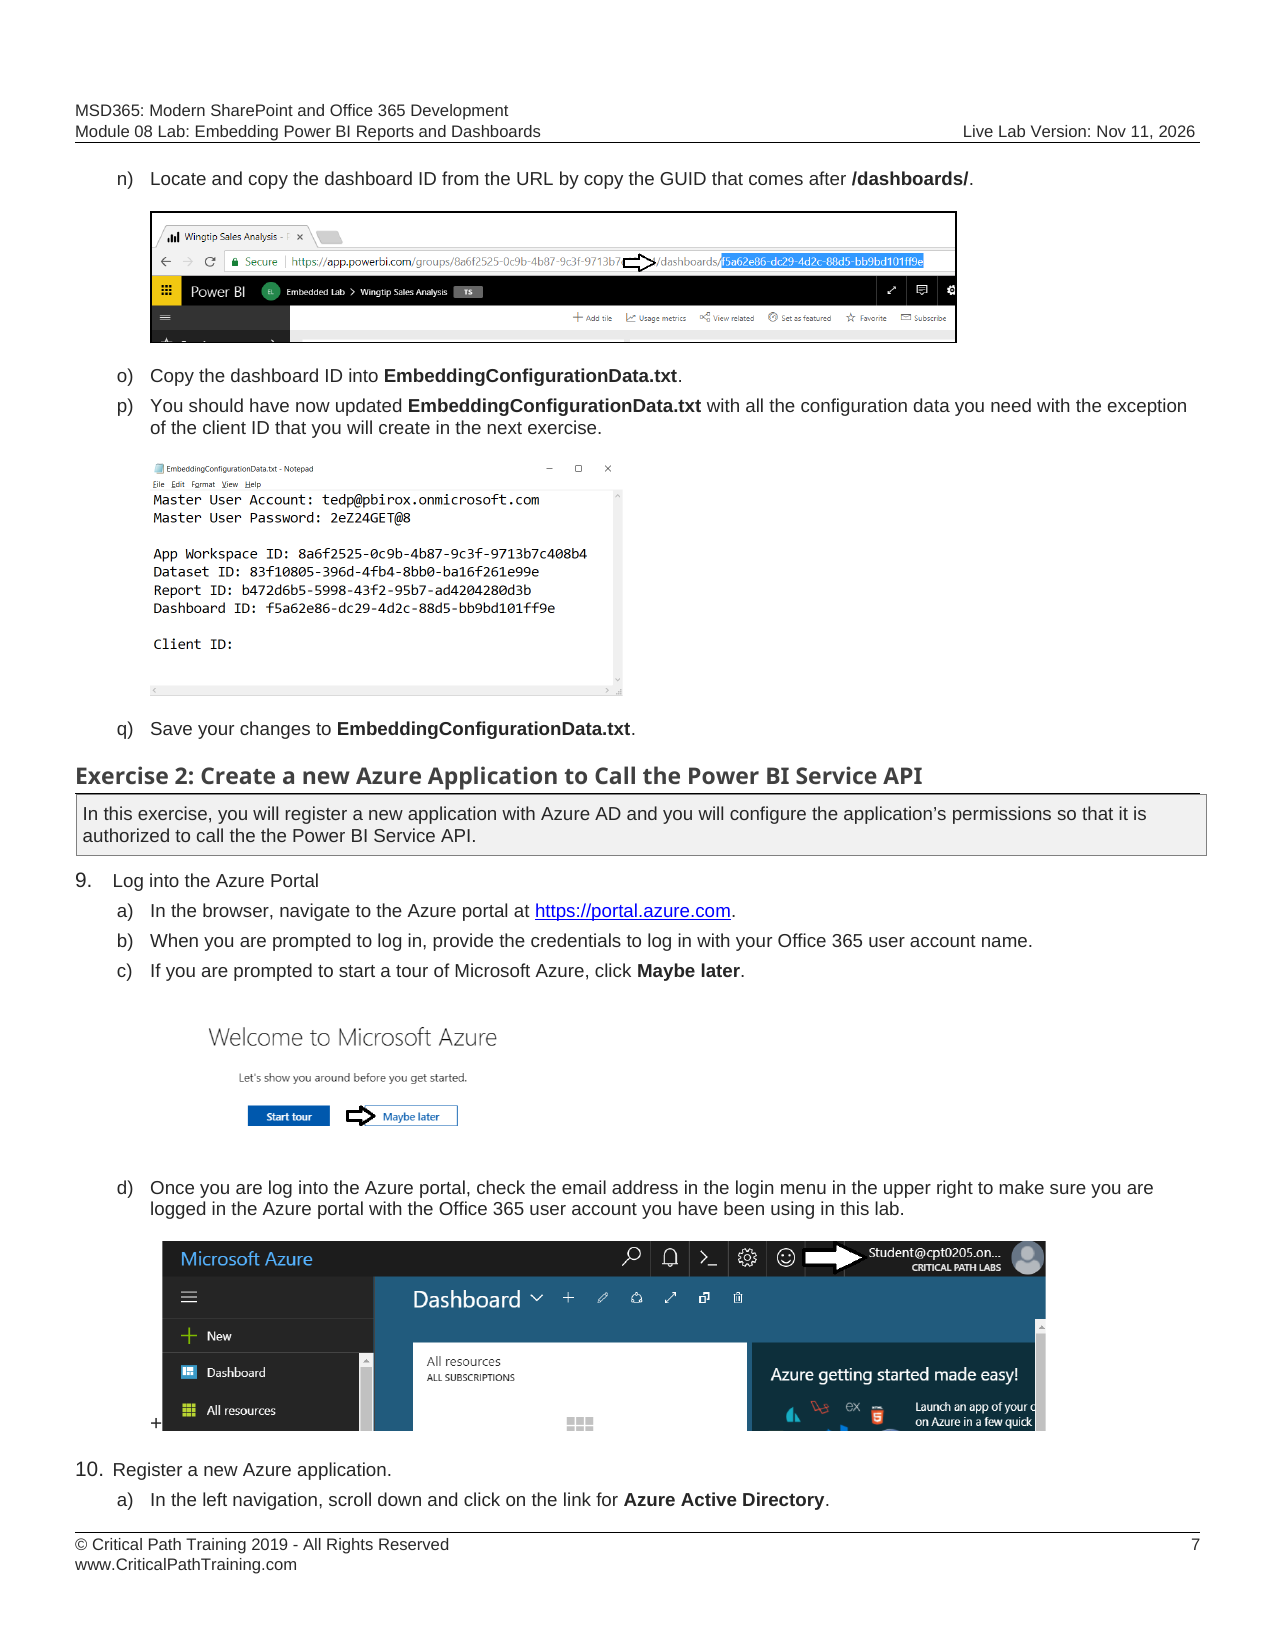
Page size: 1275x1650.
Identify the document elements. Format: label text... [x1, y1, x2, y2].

text When you are prompted to log in, provide the credentials to log in with your Office 365 user account name. [117, 930, 1200, 951]
text Once you are log into the Azure portal, check the email address in the login menu in the upper right to make sure you are logged in the Azure portal with the Office 365 user account you have been using in this lab. [117, 1177, 1200, 1220]
text Save your changes to EmbeddingConfigurationData.txt. [117, 718, 1200, 739]
picture [150, 1003, 554, 1155]
picture [150, 460, 623, 696]
subtitle Exercise 2: Create a new Azure Application to Call the Power BI Service API [75, 760, 1200, 793]
text In the browser, navigate to the Azure portal at https://portal.azure.com. [117, 900, 1200, 922]
text Register a new Azure application. [75, 1457, 1200, 1481]
text Copy the dashboard ID into EmbeddingConfigurationData.txt. [117, 365, 1200, 387]
picture [152, 213, 955, 342]
text In this exercise, you will register a new application with Azure AD and you will configure the application’s permissions so that it is authorized to call the the Power BI Service API. [77, 795, 1206, 855]
text Locate and copy the dashboard ID from the URL by copy the GUID that comes after /dashboards/. [117, 168, 1200, 189]
text If you are prompted to start a tour of Microsoft Azure, click Maybe later. [117, 960, 1200, 981]
text In the left navigation, scroll down and click on the link for Azure Active Directory. [117, 1489, 1200, 1511]
list Log into the Azure Portal [75, 868, 1200, 892]
text You should have now updated EmbeddingConfigurationData.txt with all the configuration data you need with the exception of the client ID that you will create in the next exercise. [117, 395, 1200, 438]
picture [162, 1241, 1046, 1431]
